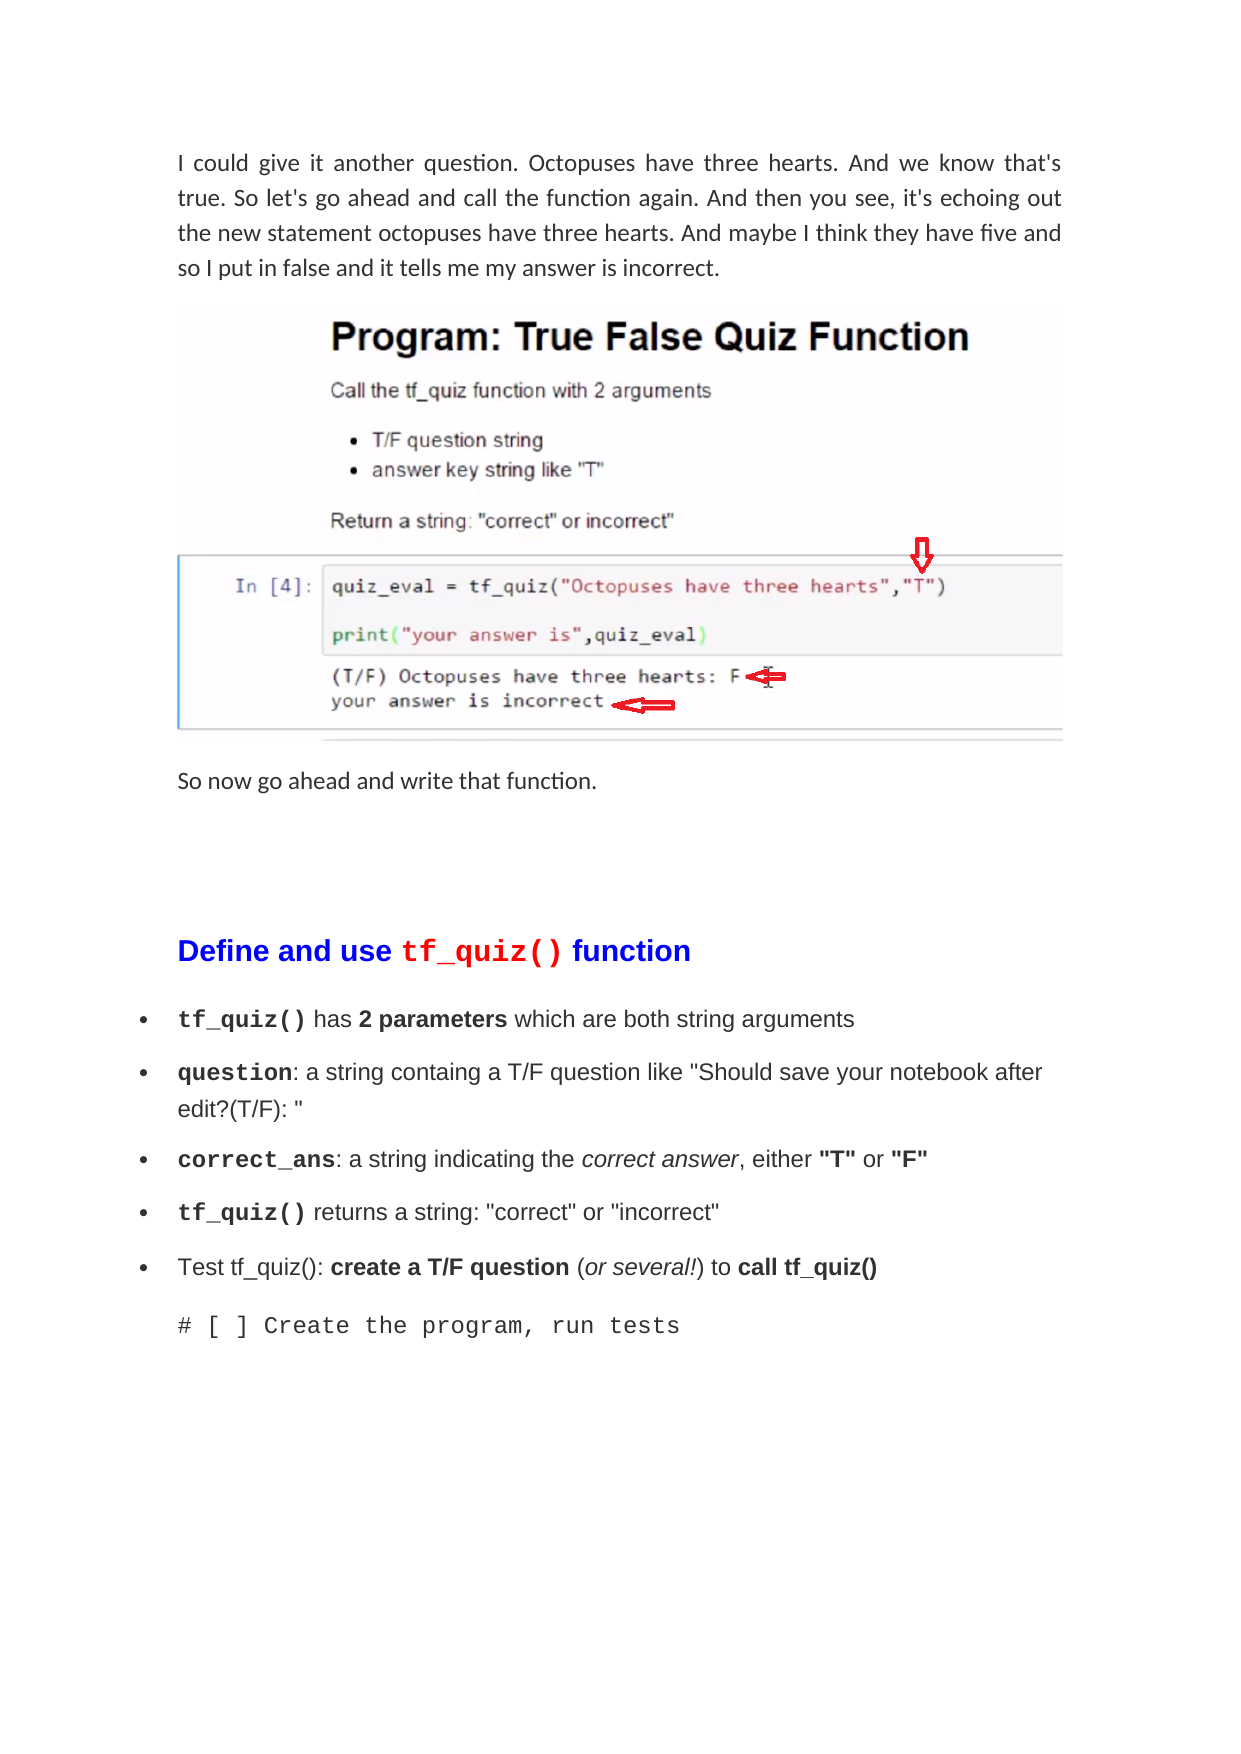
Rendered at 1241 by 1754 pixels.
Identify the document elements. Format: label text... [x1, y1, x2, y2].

picture [177, 308, 1063, 741]
subtitle Define and use tf_quiz() function [177, 933, 1063, 970]
text # [ ] Create the program, run tests [177, 1305, 1063, 1340]
text So now go ahead and write that function. [177, 765, 1063, 796]
list tf_quiz() has 2 parameters which are both string arguments [140, 999, 1063, 1034]
list question: a string containg a T/F question like "Should save your notebook after edit?(T/F): " [140, 1052, 1063, 1122]
list tf_quiz() returns a string: "correct" or "incorrect" [140, 1192, 1063, 1227]
list Test tf_quiz(): create a T/F question (or several!) to call tf_quiz() [140, 1245, 1063, 1280]
list correct_ans: a string indicating the correct answer, either "T" or "F" [140, 1140, 1063, 1175]
text I could give it another question. Octopuses have three hearts. And we know that's true. So let's go ahead and call the function again. And then you see, it's echoing out the new statement octopuses have three hearts. And maybe I think they have five and so I put in false and it tells me my answer is incorrect. [177, 148, 1063, 283]
